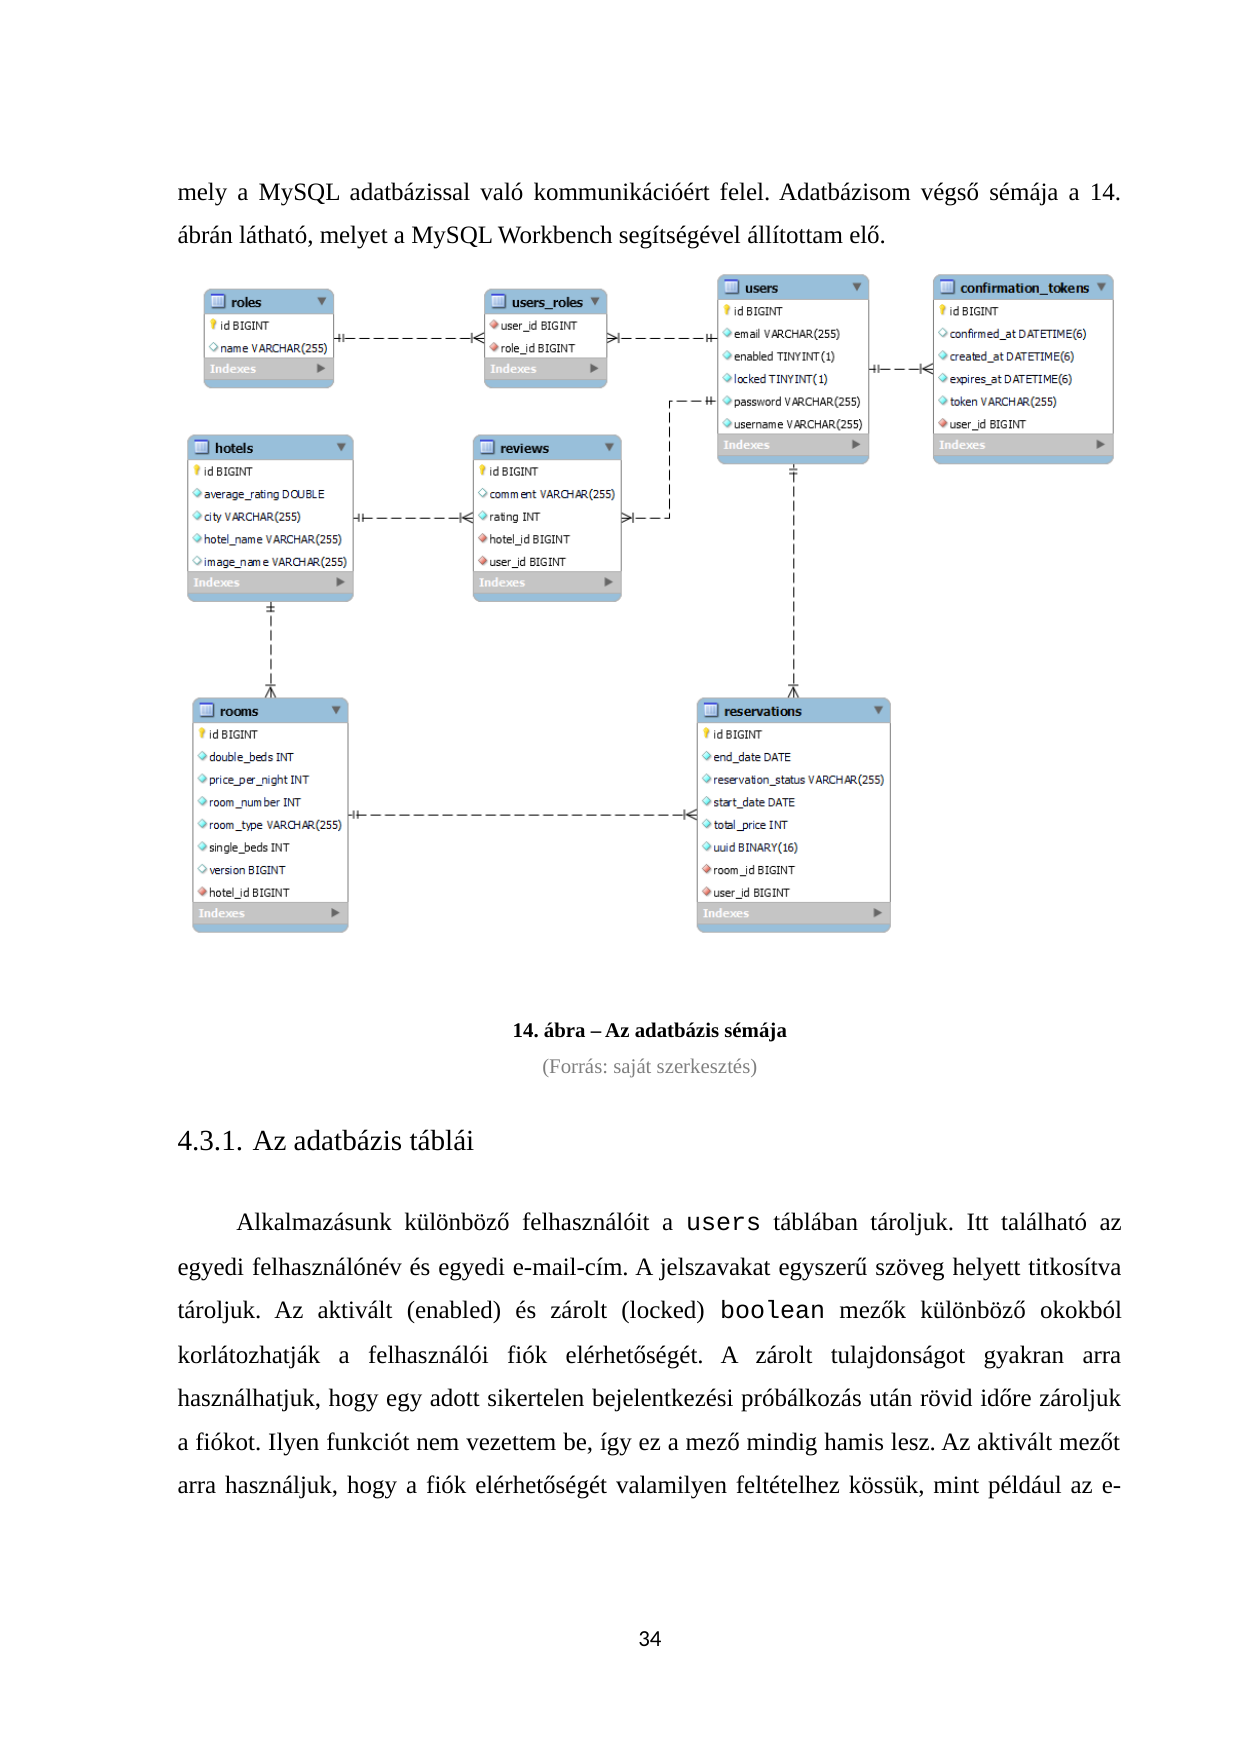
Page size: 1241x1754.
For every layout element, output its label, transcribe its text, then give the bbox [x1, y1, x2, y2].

text (Forrás: saját szerkesztés) [177, 1054, 1122, 1078]
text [177, 1207, 1122, 1498]
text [177, 177, 1122, 249]
picture [177, 264, 1123, 942]
text 14. ábra – Az adatbázis sémája [177, 942, 1122, 1042]
subtitle Az adatbázis táblái [177, 1123, 1122, 1157]
